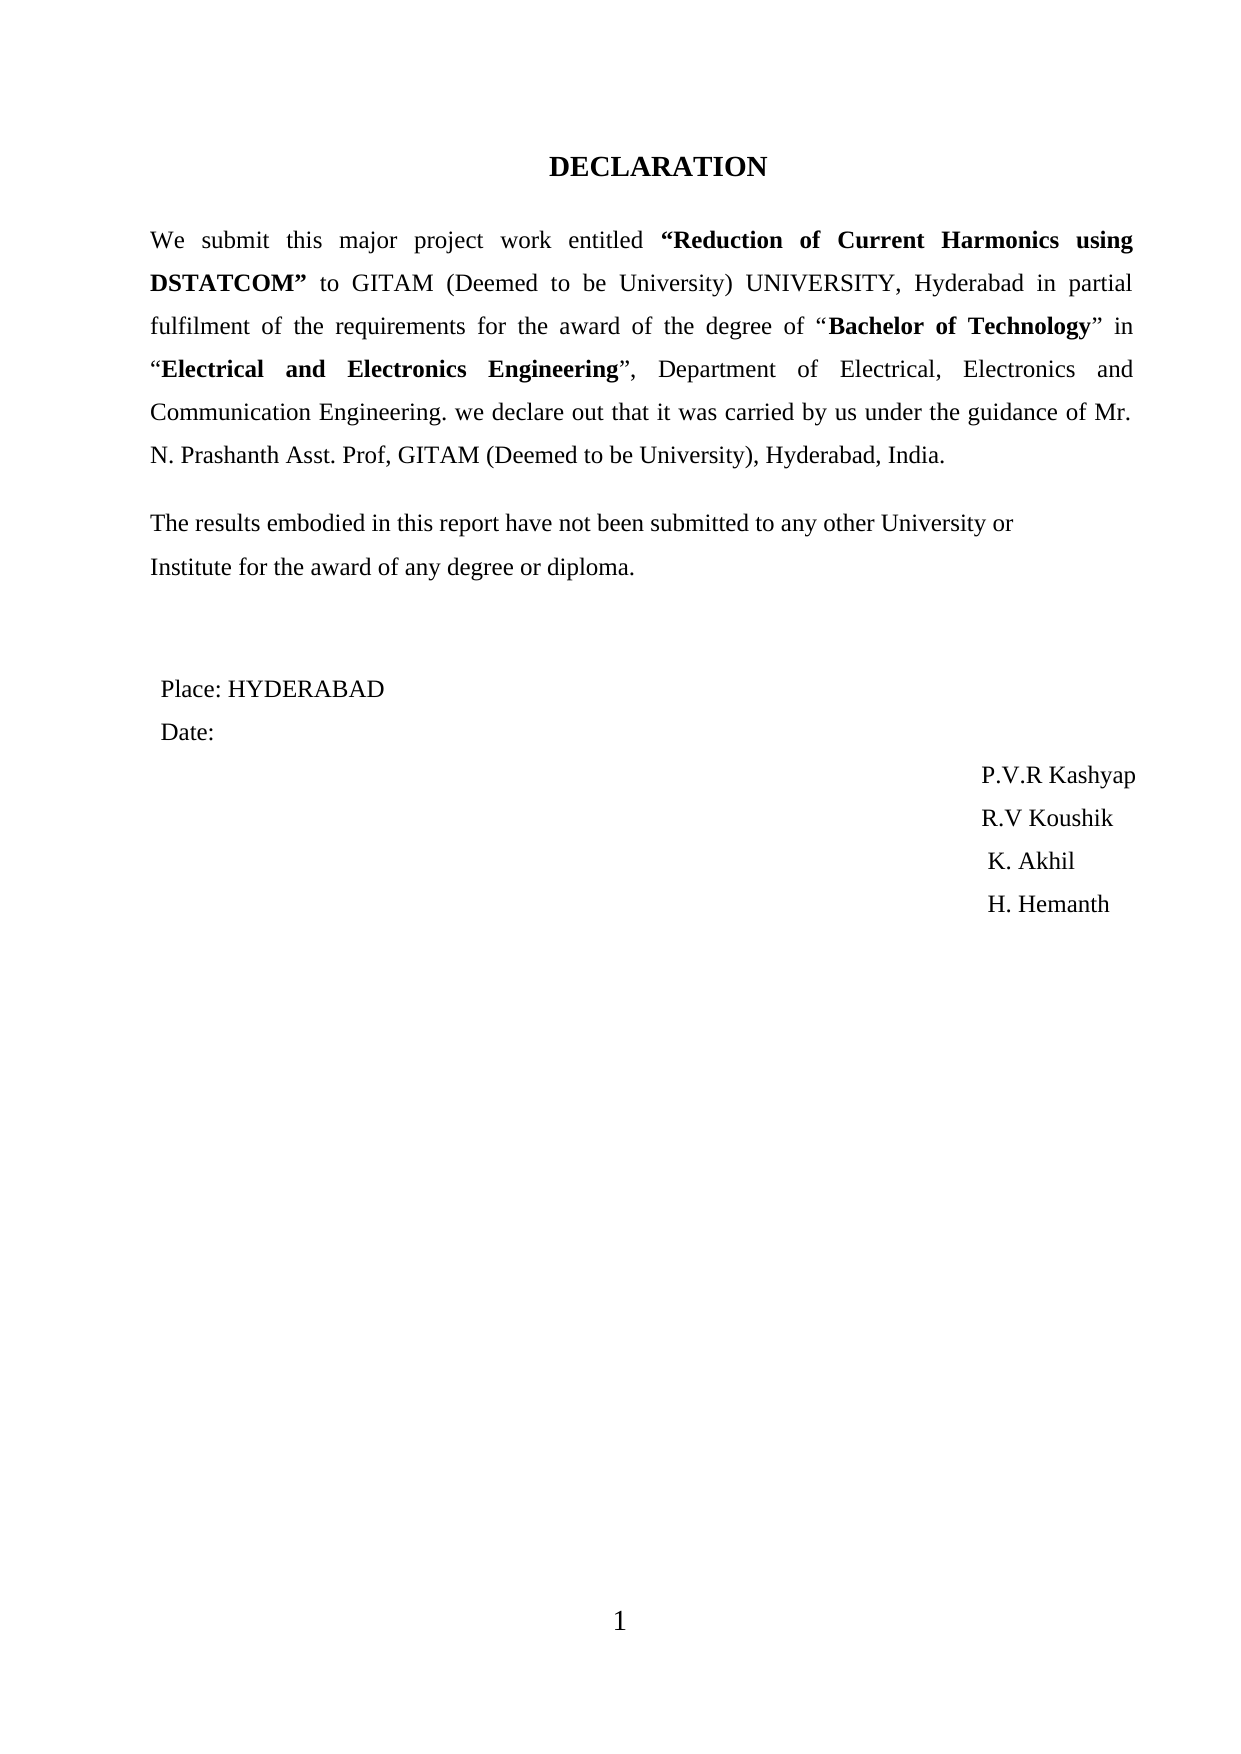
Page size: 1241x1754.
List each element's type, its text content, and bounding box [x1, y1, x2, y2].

text We submit this major project work entitled “Reduction of Current Harmonics using DSTATCOM” to GITAM (Deemed to be University) UNIVERSITY, Hyderabad in partial fulfilment of the requirements for the award of the degree of “Bachelor of Technology” in “Electrical and Electronics Engineering”, Department of Electrical, Electronics and Communication Engineering. we declare out that it was carried by us under the guidance of Mr. N. Prashanth Asst. Prof, GITAM (Deemed to be University), Hyderabad, India. [150, 225, 1133, 469]
text The results embodied in this report have not been submitted to any other University or Institute for the award of any degree or diploma. [150, 508, 1098, 580]
text DECLARATION [150, 149, 1167, 183]
text Date: [160, 717, 1164, 746]
text Place: HYDERABAD [160, 674, 1164, 703]
text K. Akhil [987, 846, 1164, 875]
text R.V Koushik [981, 803, 1164, 832]
text P.V.R Kashyap [981, 760, 1164, 789]
text H. Hemanth [987, 889, 1164, 918]
